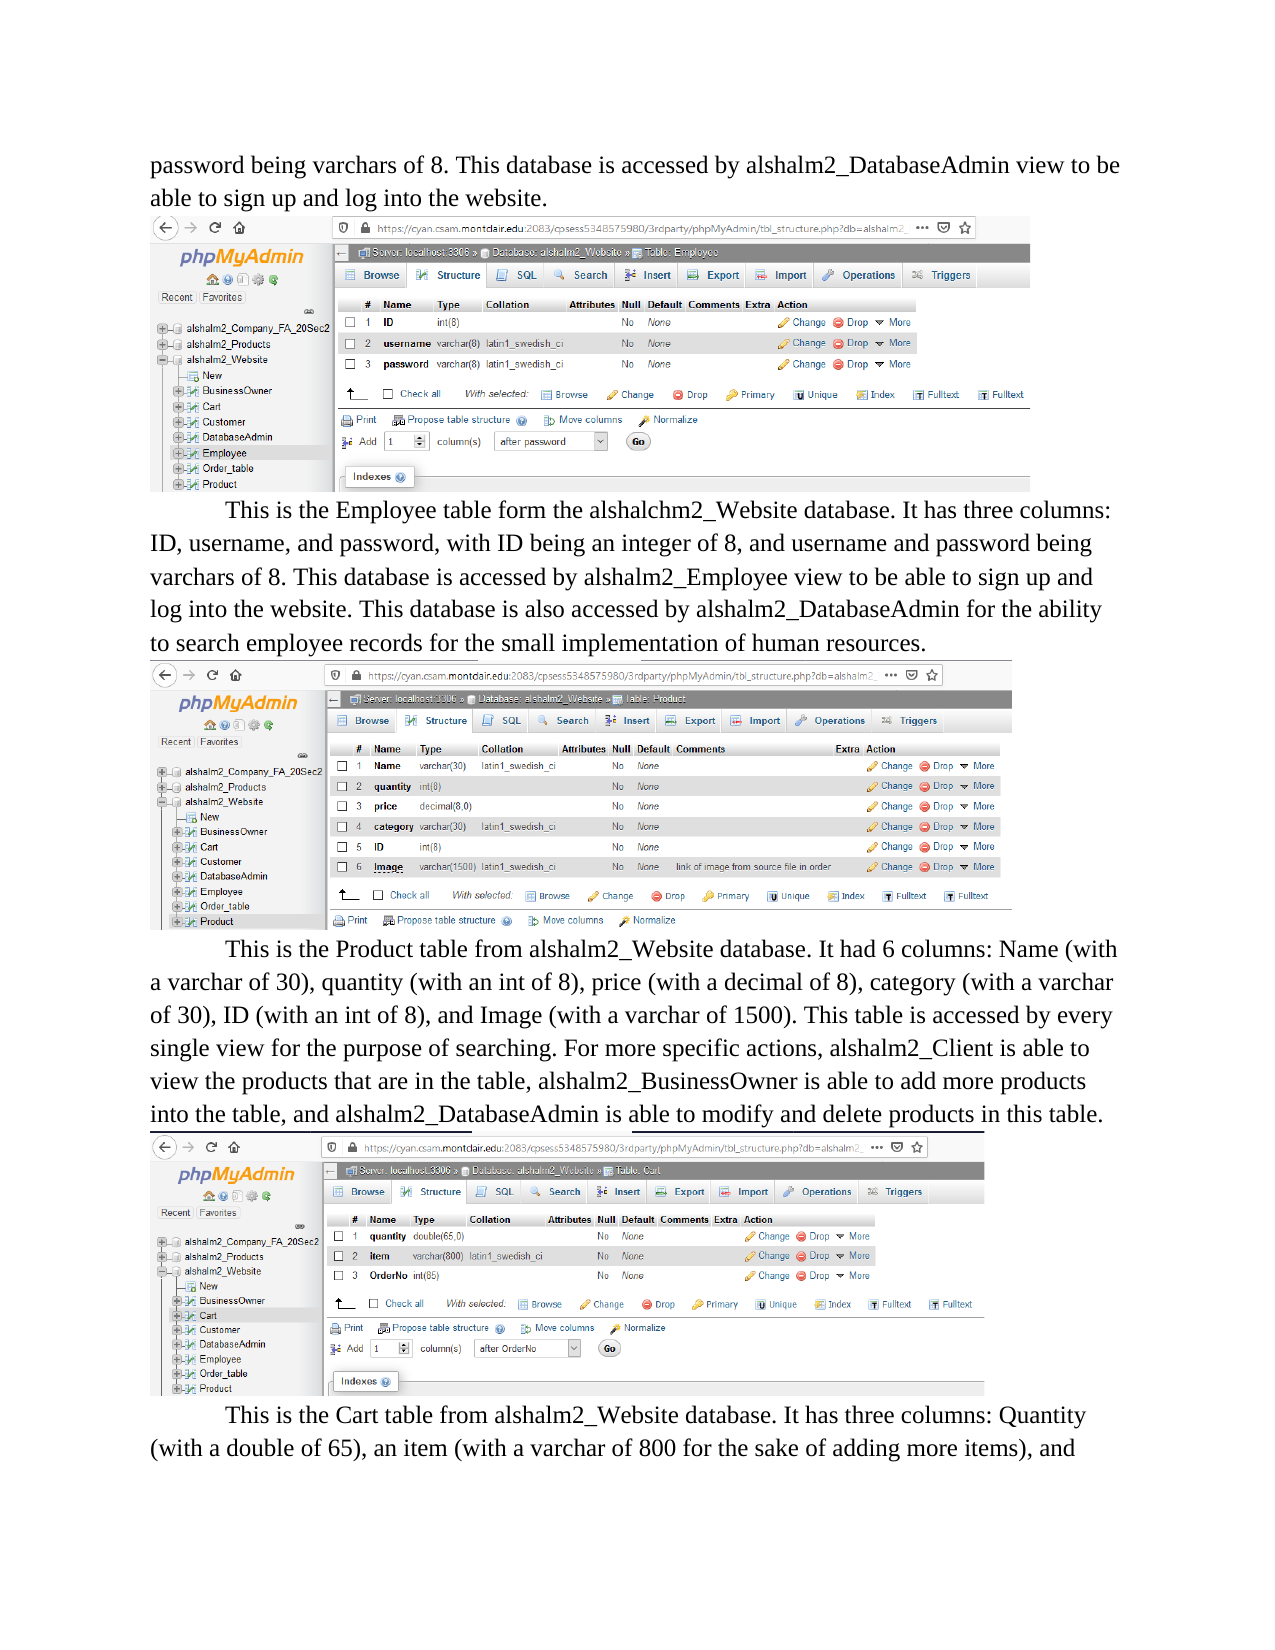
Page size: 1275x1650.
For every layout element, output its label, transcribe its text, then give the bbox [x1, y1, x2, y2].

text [150, 150, 1125, 212]
picture [150, 1131, 985, 1396]
text This is the Employee table form the alshalchm2_Website database. It has three columns: ID, username, and password, with ID being an integer of 8, and username and password being varchars of 8. This database is accessed by alshalm2_Employee view to be able to sign up and log into the website. This database is also accessed by alshalm2_DatabaseAdmin for the ability to search employee records for the small implementation of human resources. [150, 496, 1125, 656]
picture [150, 216, 1030, 492]
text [150, 1400, 1125, 1462]
text This is the Product table from alshalm2_Website database. It had 6 columns: Name (with a varchar of 30), quantity (with an int of 8), price (with a decimal of 8), category (with a varchar of 30), ID (with an int of 8), and Image (with a varchar of 1500). This table is accessed by every single view for the purpose of searching. For more specific actions, alshalm2_Client is able to view the products that are in the table, alshalm2_BusinessOwner is able to add more products into the table, and alshalm2_DatabaseAdmin is able to modify and delete products in this table. [150, 934, 1125, 1128]
picture [150, 660, 1012, 930]
